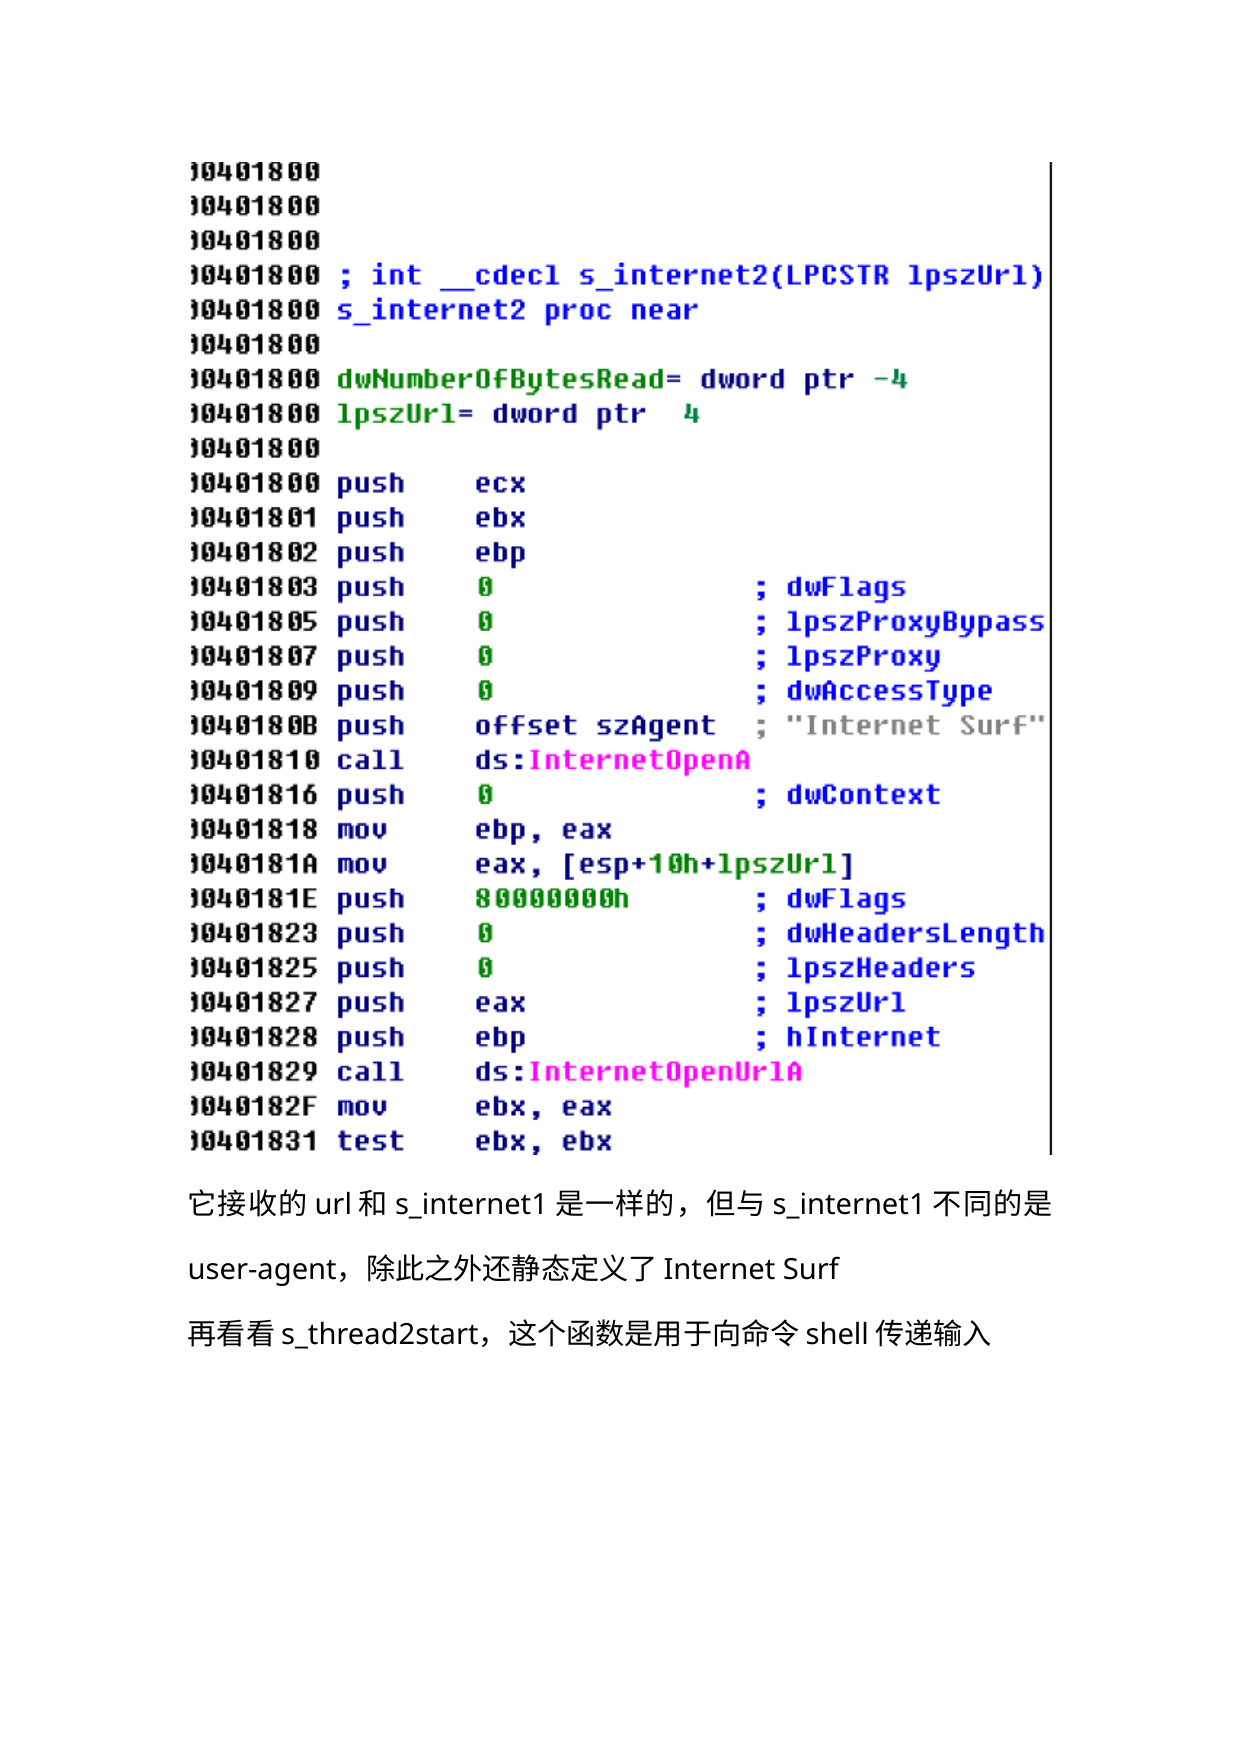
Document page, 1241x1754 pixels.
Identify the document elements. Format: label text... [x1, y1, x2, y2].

picture [187, 162, 1053, 1155]
list 它接收的url和s_internet1是一样的，但与s_internet1不同的是user-agent，除此之外还静态定义了Internet Surf [187, 1169, 1053, 1299]
list 再看看s_thread2start，这个函数是用于向命令shell传递输入 [187, 1299, 1053, 1364]
